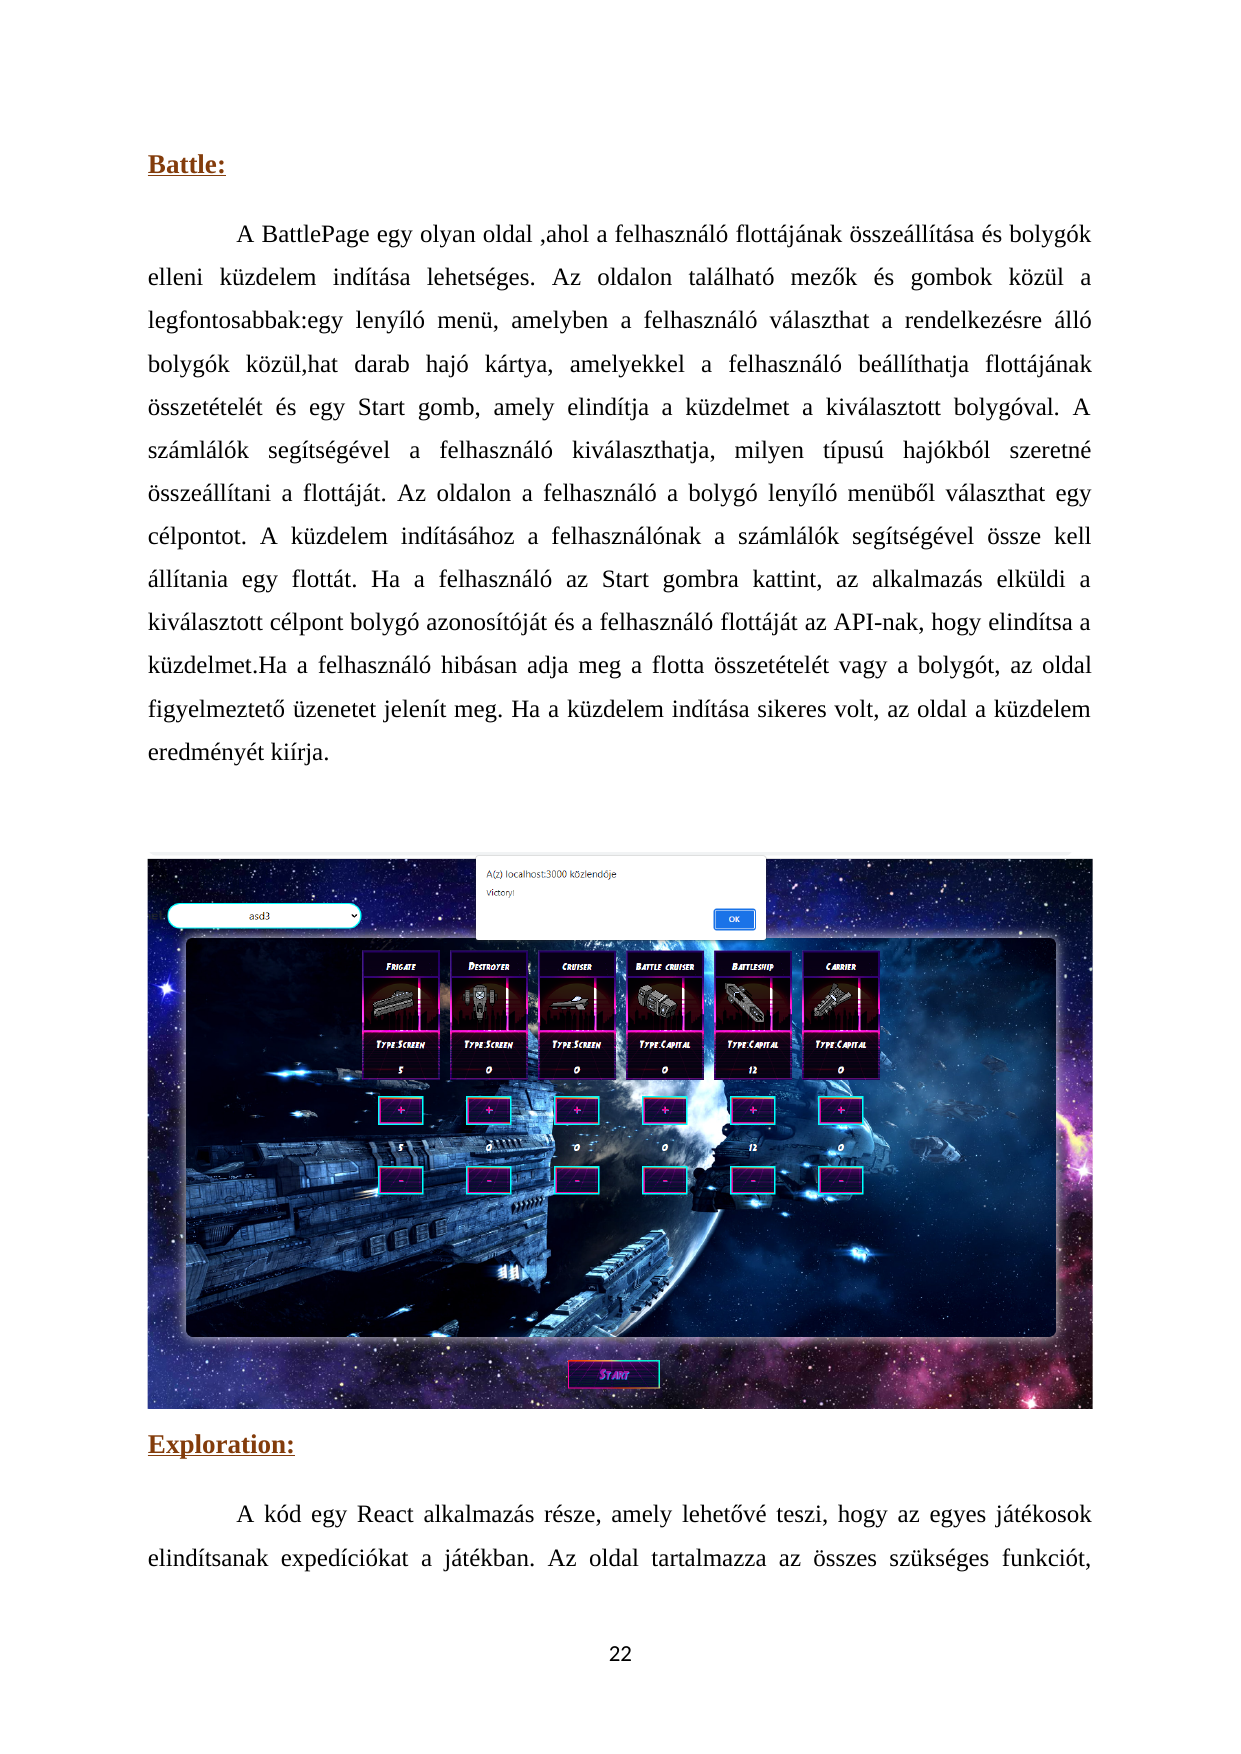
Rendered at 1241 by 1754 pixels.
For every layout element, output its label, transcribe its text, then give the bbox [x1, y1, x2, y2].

subtitle Battle: [148, 148, 1092, 179]
picture [147, 852, 1093, 1409]
text A BattlePage egy olyan oldal ,ahol a felhasználó flottájának összeállítása és bolygók elleni küzdelem indítása lehetséges. Az oldalon található mezők és gombok közül a legfontosabbak:egy lenyíló menü, amelyben a felhasználó választhat a rendelkezésre álló bolygók közül,hat darab hajó kártya, amelyekkel a felhasználó beállíthatja flottájának összetételét és egy Start gomb, amely elindítja a küzdelmet a kiválasztott bolygóval. A számlálók segítségével a felhasználó kiválaszthatja, milyen típusú hajókból szeretné összeállítani a flottáját. Az oldalon a felhasználó a bolygó lenyíló menüből választhat egy célpontot. A küzdelem indításához a felhasználónak a számlálók segítségével össze kell állítania egy flottát. Ha a felhasználó az Start gombra kattint, az alkalmazás elküldi a kiválasztott célpont bolygó azonosítóját és a felhasználó flottáját az API-nak, hogy elindítsa a küzdelmet.Ha a felhasználó hibásan adja meg a flotta összetételét vagy a bolygót, az oldal figyelmeztető üzenetet jelenít meg. Ha a küzdelem indítása sikeres volt, az oldal a küzdelem eredményét kiírja. [148, 219, 1092, 766]
subtitle Exploration: [148, 1428, 1092, 1459]
